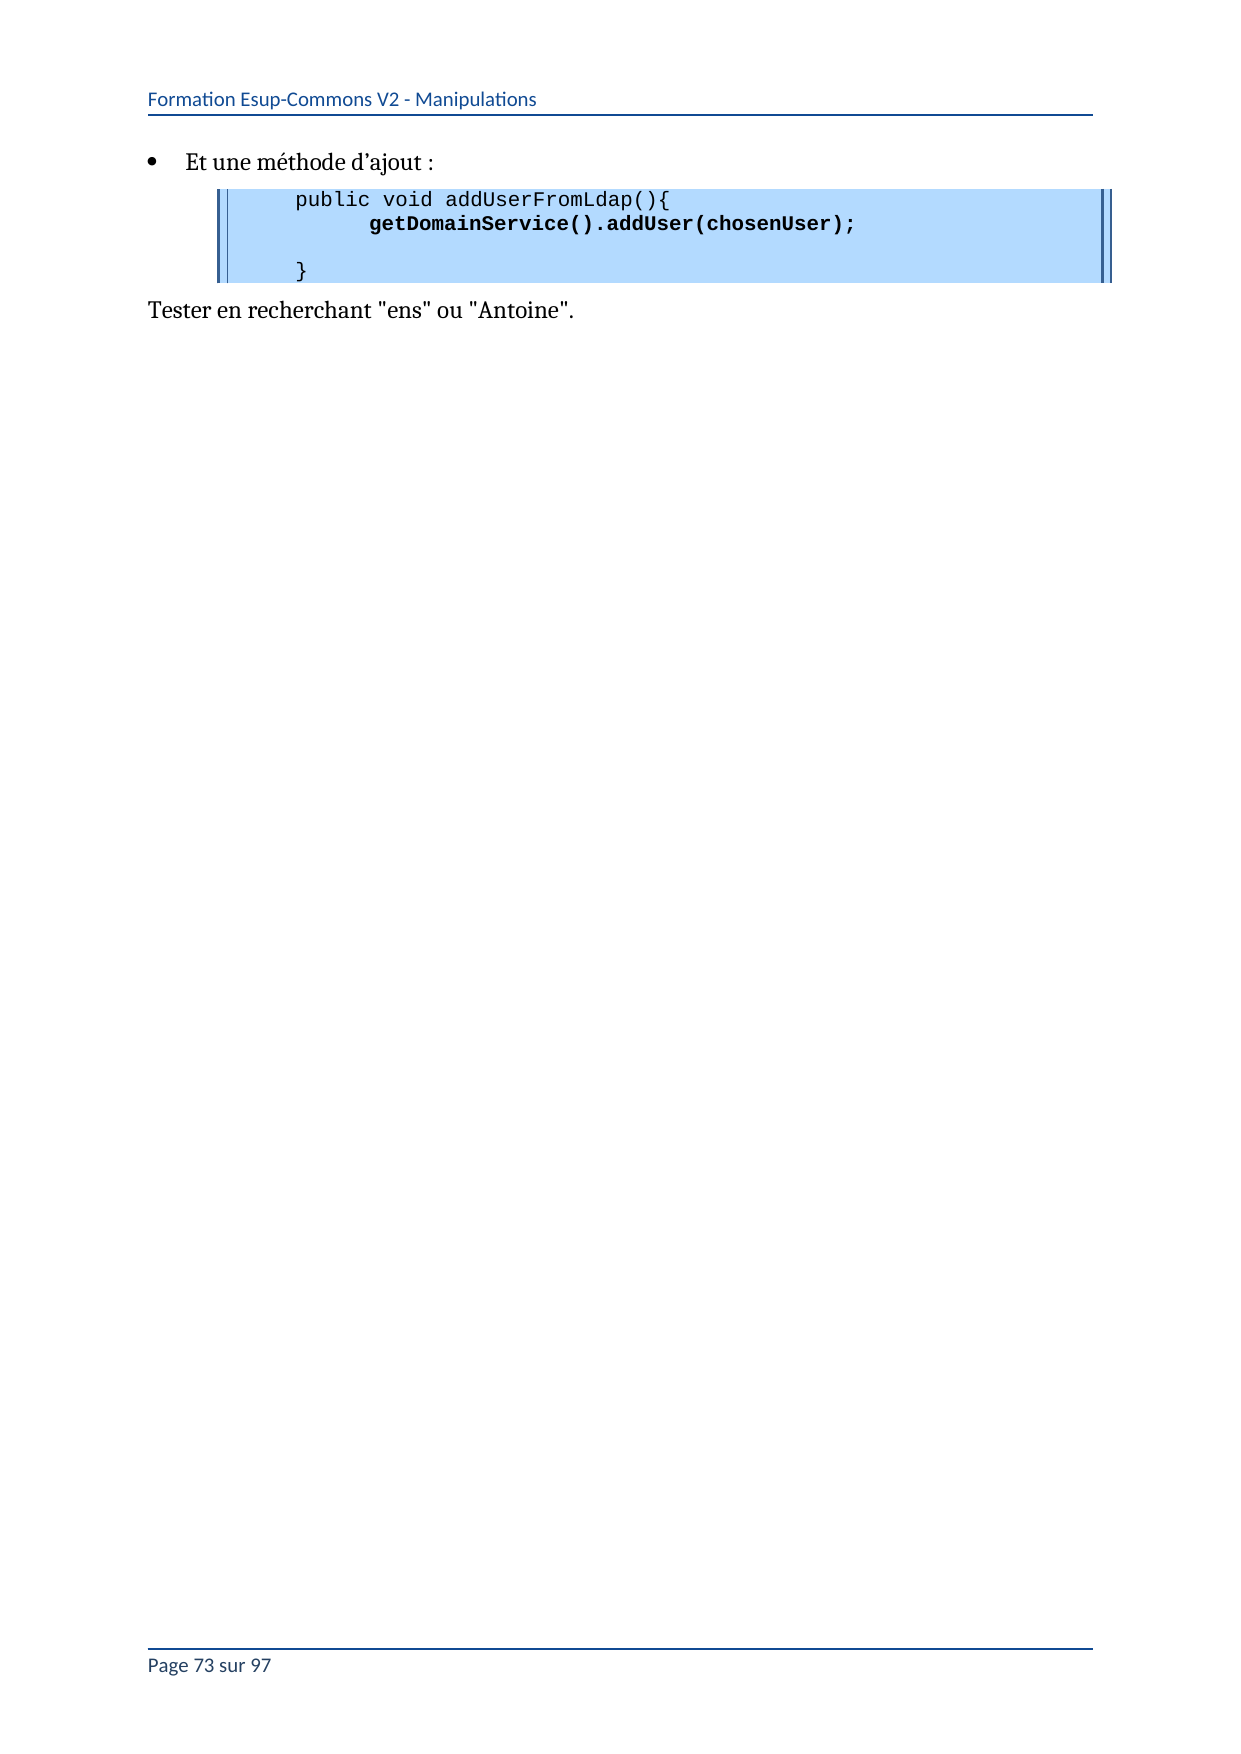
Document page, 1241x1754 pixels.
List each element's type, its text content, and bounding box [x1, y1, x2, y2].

text public void addUserFromLdap(){ [228, 189, 1101, 212]
list Et une méthode d’ajout : [148, 148, 1093, 176]
text } [228, 260, 1101, 283]
text getDomainService().addUser(chosenUser); [228, 212, 1101, 236]
text Tester en recherchant "ens" ou "Antoine". [148, 296, 1093, 325]
